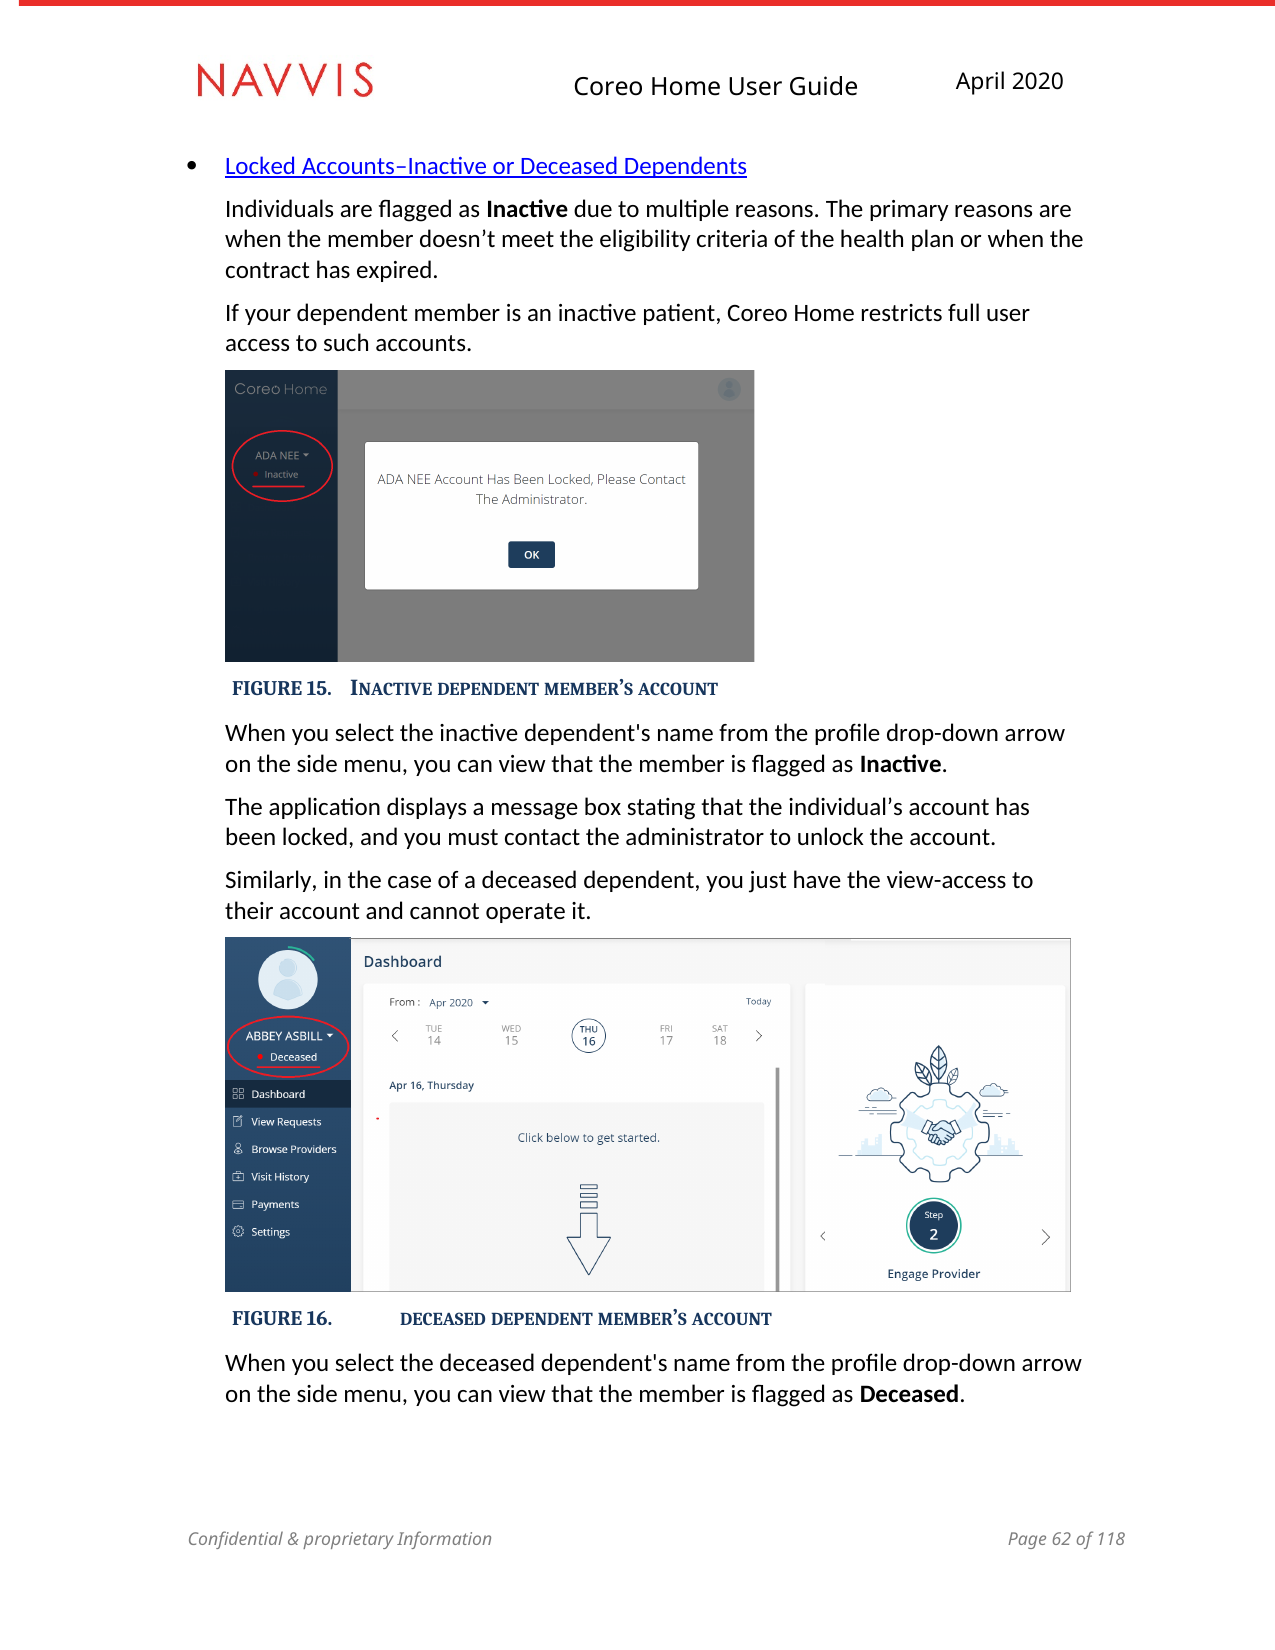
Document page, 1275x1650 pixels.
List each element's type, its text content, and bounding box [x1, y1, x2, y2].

text When you select the deceased dependent's name from the profile drop-down arrow on the side menu, you can view that the member is flagged as Deceased. [225, 1347, 1087, 1408]
list Locked Accounts–Inactive or Deceased Dependents [187, 150, 1087, 181]
text The application displays a message box stating that the individual’s account has been locked, and you must contact the administrator to unlock the account. [225, 791, 1087, 852]
text deceased dependent member’s account [232, 1304, 1058, 1331]
text Individuals are flagged as Inactive due to multiple reasons. The primary reasons are when the member doesn’t meet the eligibility criteria of the health plan or when the contract has expired. [225, 193, 1087, 284]
text If your dependent member is an inactive patient, Coreo Home restricts full user access to such accounts. [225, 297, 1087, 358]
text When you select the inactive dependent's name from the profile drop-down arrow on the side menu, you can view that the member is flagged as Inactive. [225, 717, 1087, 778]
picture [225, 937, 1071, 1292]
picture [187, 55, 383, 104]
text Similarly, in the case of a deceased dependent, you just have the view-access to their account and cannot operate it. [225, 864, 1087, 925]
picture [225, 370, 755, 662]
text Inactive dependent member’s account [232, 674, 1058, 701]
